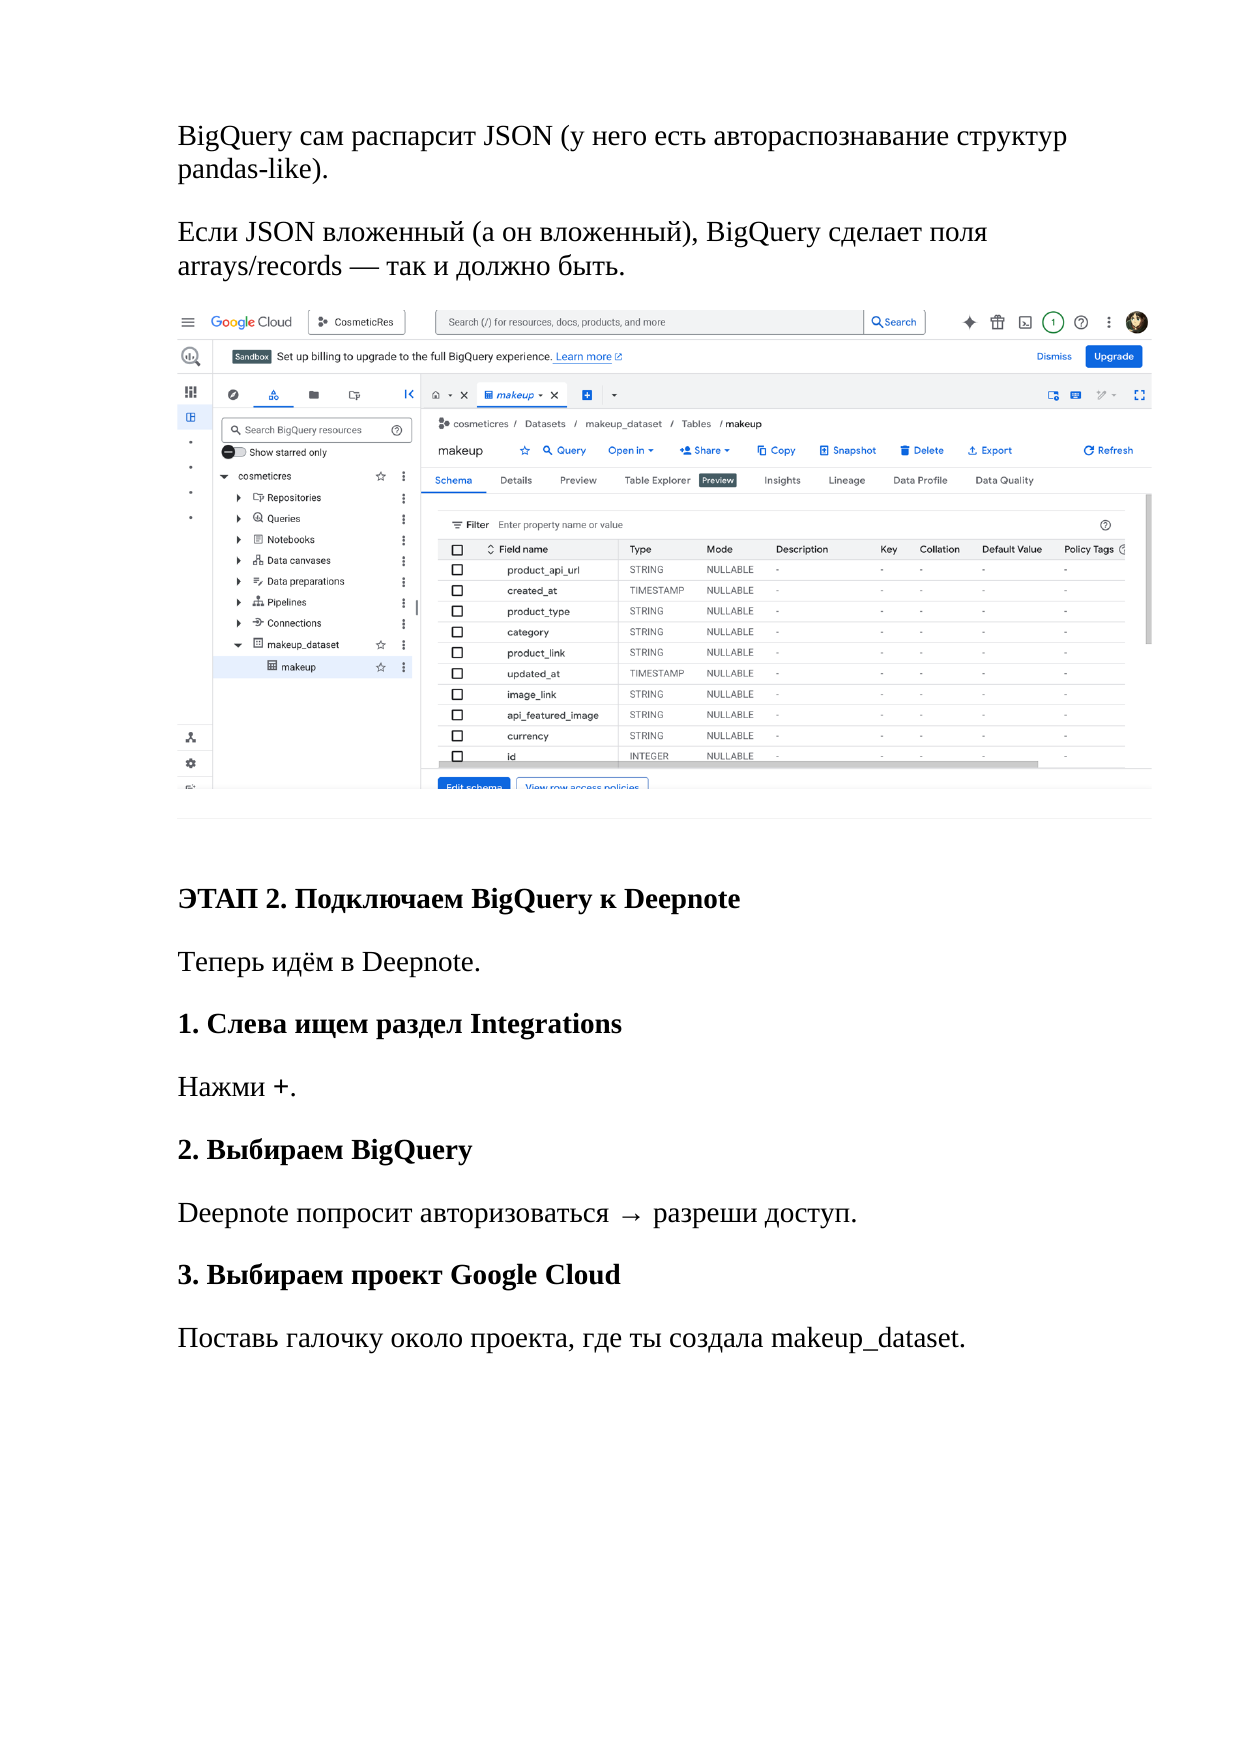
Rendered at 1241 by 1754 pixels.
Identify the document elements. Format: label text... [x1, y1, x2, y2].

text Если JSON вложенный (а он вложенный), BigQuery сделает поля arrays/records — так и должно быть. [177, 214, 1152, 281]
text 3. Выбираем проект Google Cloud [177, 1257, 1152, 1291]
text Нажми +. [177, 1069, 1152, 1103]
text Поставь галочку около проекта, где ты создала makeup_dataset. [177, 1320, 1152, 1354]
text Deepnote попросит авторизоваться → разреши доступ. [177, 1195, 1152, 1228]
text BigQuery сам распарсит JSON (у него есть автораспознавание структур pandas-like). [177, 118, 1152, 185]
text ЭТАП 2. Подключаем BigQuery к Deepnote [177, 881, 1152, 915]
text 1. Слева ищем раздел Integrations [177, 1007, 1152, 1040]
text Теперь идём в Deepnote. [177, 944, 1152, 977]
text 2. Выбираем BigQuery [177, 1132, 1152, 1166]
picture [177, 310, 1152, 789]
